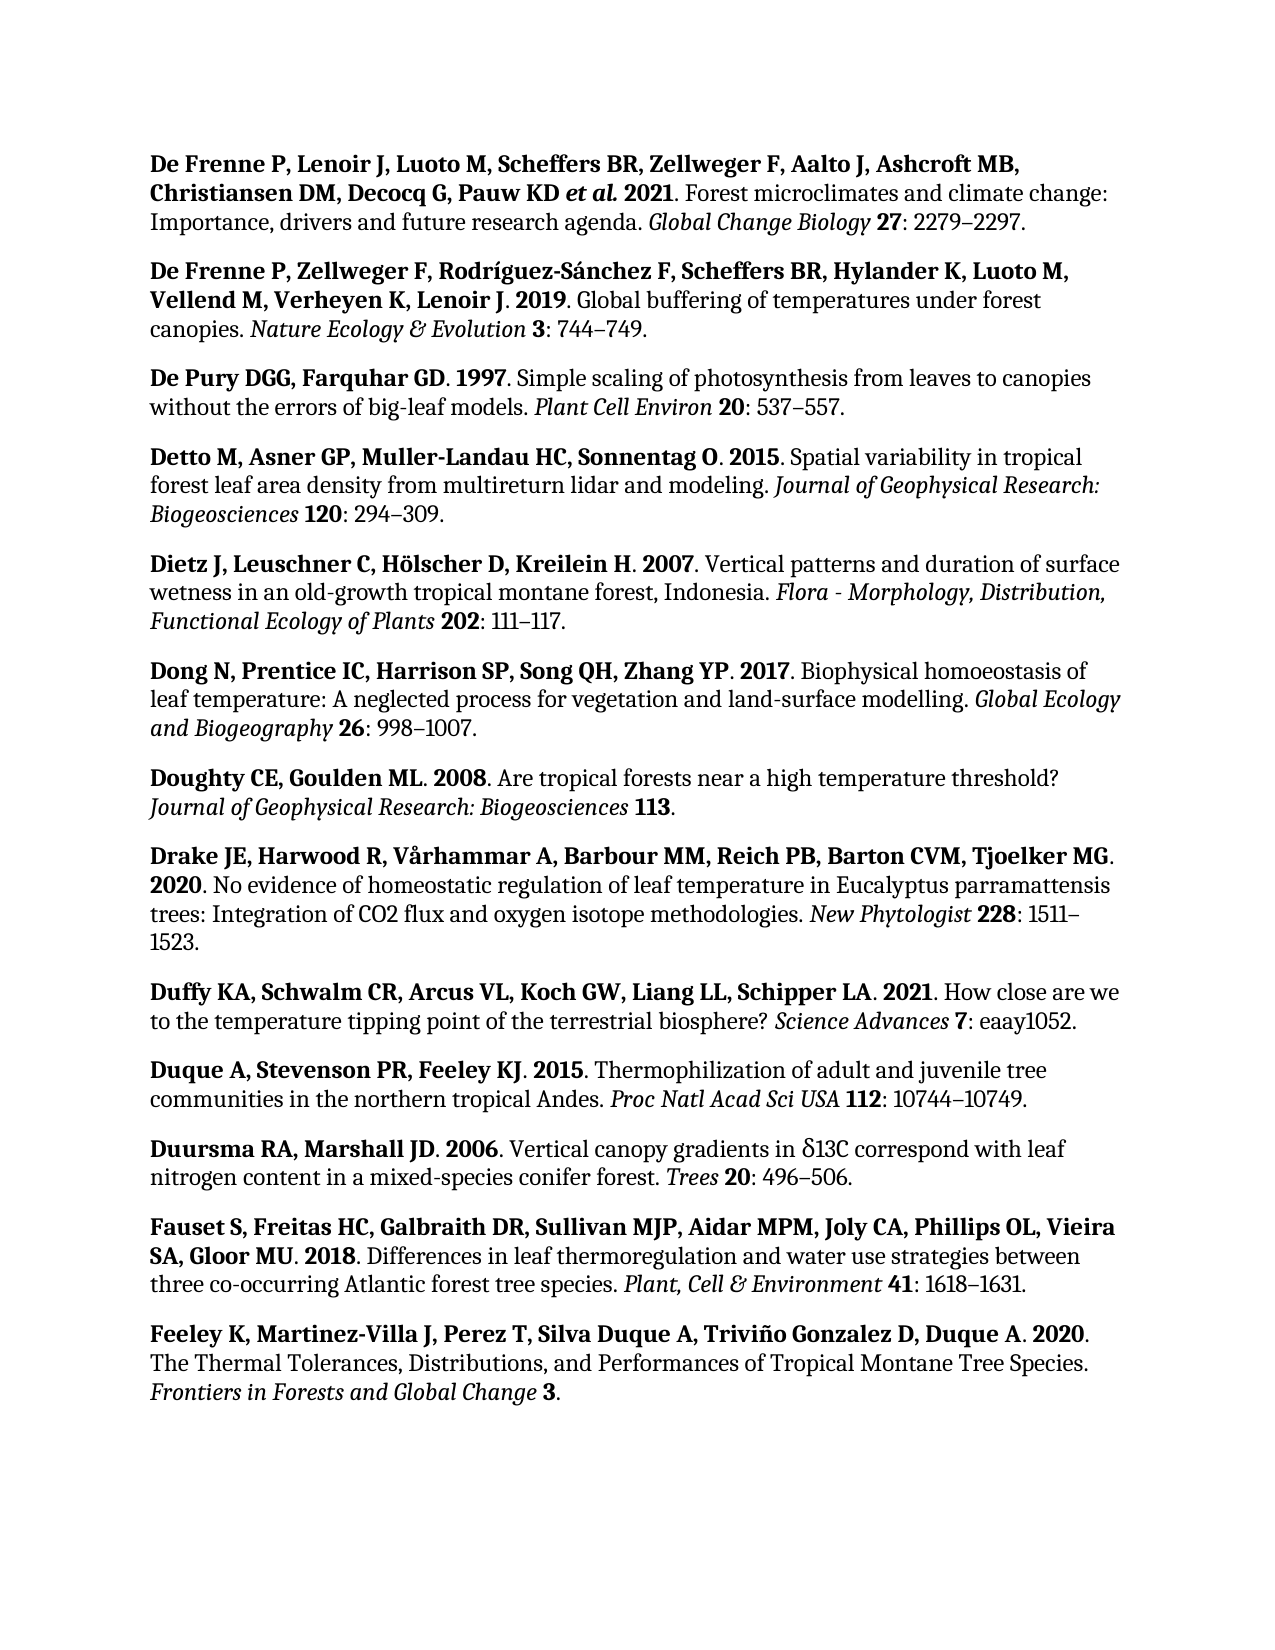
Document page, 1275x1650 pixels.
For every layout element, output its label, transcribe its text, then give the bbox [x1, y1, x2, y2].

text Duursma RA, Marshall JD. 2006. Vertical canopy gradients in δ13C correspond with leaf nitrogen content in a mixed-species conifer forest. Trees 20: 496–506. [150, 1134, 1125, 1192]
text Doughty CE, Goulden ML. 2008. Are tropical forests near a high temperature threshold? Journal of Geophysical Research: Biogeosciences 113. [150, 764, 1125, 821]
text Dong N, Prentice IC, Harrison SP, Song QH, Zhang YP. 2017. Biophysical homoeostasis of leaf temperature: A neglected process for vegetation and land-surface modelling. Global Ecology and Biogeography 26: 998–1007. [150, 657, 1125, 743]
text De Frenne P, Lenoir J, Luoto M, Scheffers BR, Zellweger F, Aalto J, Ashcroft MB, Christiansen DM, Decocq G, Pauw KD et al. 2021. Forest microclimates and climate change: Importance, drivers and future research agenda. Global Change Biology 27: 2279–2297. [150, 150, 1125, 236]
text Duffy KA, Schwalm CR, Arcus VL, Koch GW, Liang LL, Schipper LA. 2021. How close are we to the temperature tipping point of the terrestrial biosphere? Science Advances 7: eaay1052. [150, 978, 1125, 1035]
text Duque A, Stevenson PR, Feeley KJ. 2015. Thermophilization of adult and juvenile tree communities in the northern tropical Andes. Proc Natl Acad Sci USA 112: 10744–10749. [150, 1056, 1125, 1114]
text De Pury DGG, Farquhar GD. 1997. Simple scaling of photosynthesis from leaves to canopies without the errors of big-leaf models. Plant Cell Environ 20: 537–557. [150, 364, 1125, 422]
text Fauset S, Freitas HC, Galbraith DR, Sullivan MJP, Aidar MPM, Joly CA, Phillips OL, Vieira SA, Gloor MU. 2018. Differences in leaf thermoregulation and water use strategies between three co-occurring Atlantic forest tree species. Plant, Cell & Environment 41: 1618–1631. [150, 1213, 1125, 1299]
text De Frenne P, Zellweger F, Rodríguez-Sánchez F, Scheffers BR, Hylander K, Luoto M, Vellend M, Verheyen K, Lenoir J. 2019. Global buffering of temperatures under forest canopies. Nature Ecology & Evolution 3: 744–749. [150, 257, 1125, 343]
text Detto M, Asner GP, Muller-Landau HC, Sonnentag O. 2015. Spatial variability in tropical forest leaf area density from multireturn lidar and modeling. Journal of Geophysical Research: Biogeosciences 120: 294–309. [150, 442, 1125, 529]
text Drake JE, Harwood R, Vårhammar A, Barbour MM, Reich PB, Barton CVM, Tjoelker MG. 2020. No evidence of homeostatic regulation of leaf temperature in Eucalyptus parramattensis trees: Integration of CO2 flux and oxygen isotope methodologies. New Phytologist 228: 1511–1523. [150, 842, 1125, 957]
text Feeley K, Martinez-Villa J, Perez T, Silva Duque A, Triviño Gonzalez D, Duque A. 2020. The Thermal Tolerances, Distributions, and Performances of Tropical Montane Tree Species. Frontiers in Forests and Global Change 3. [150, 1320, 1125, 1406]
text Dietz J, Leuschner C, Hölscher D, Kreilein H. 2007. Vertical patterns and duration of surface wetness in an old-growth tropical montane forest, Indonesia. Flora - Morphology, Distribution, Functional Ecology of Plants 202: 111–117. [150, 549, 1125, 636]
